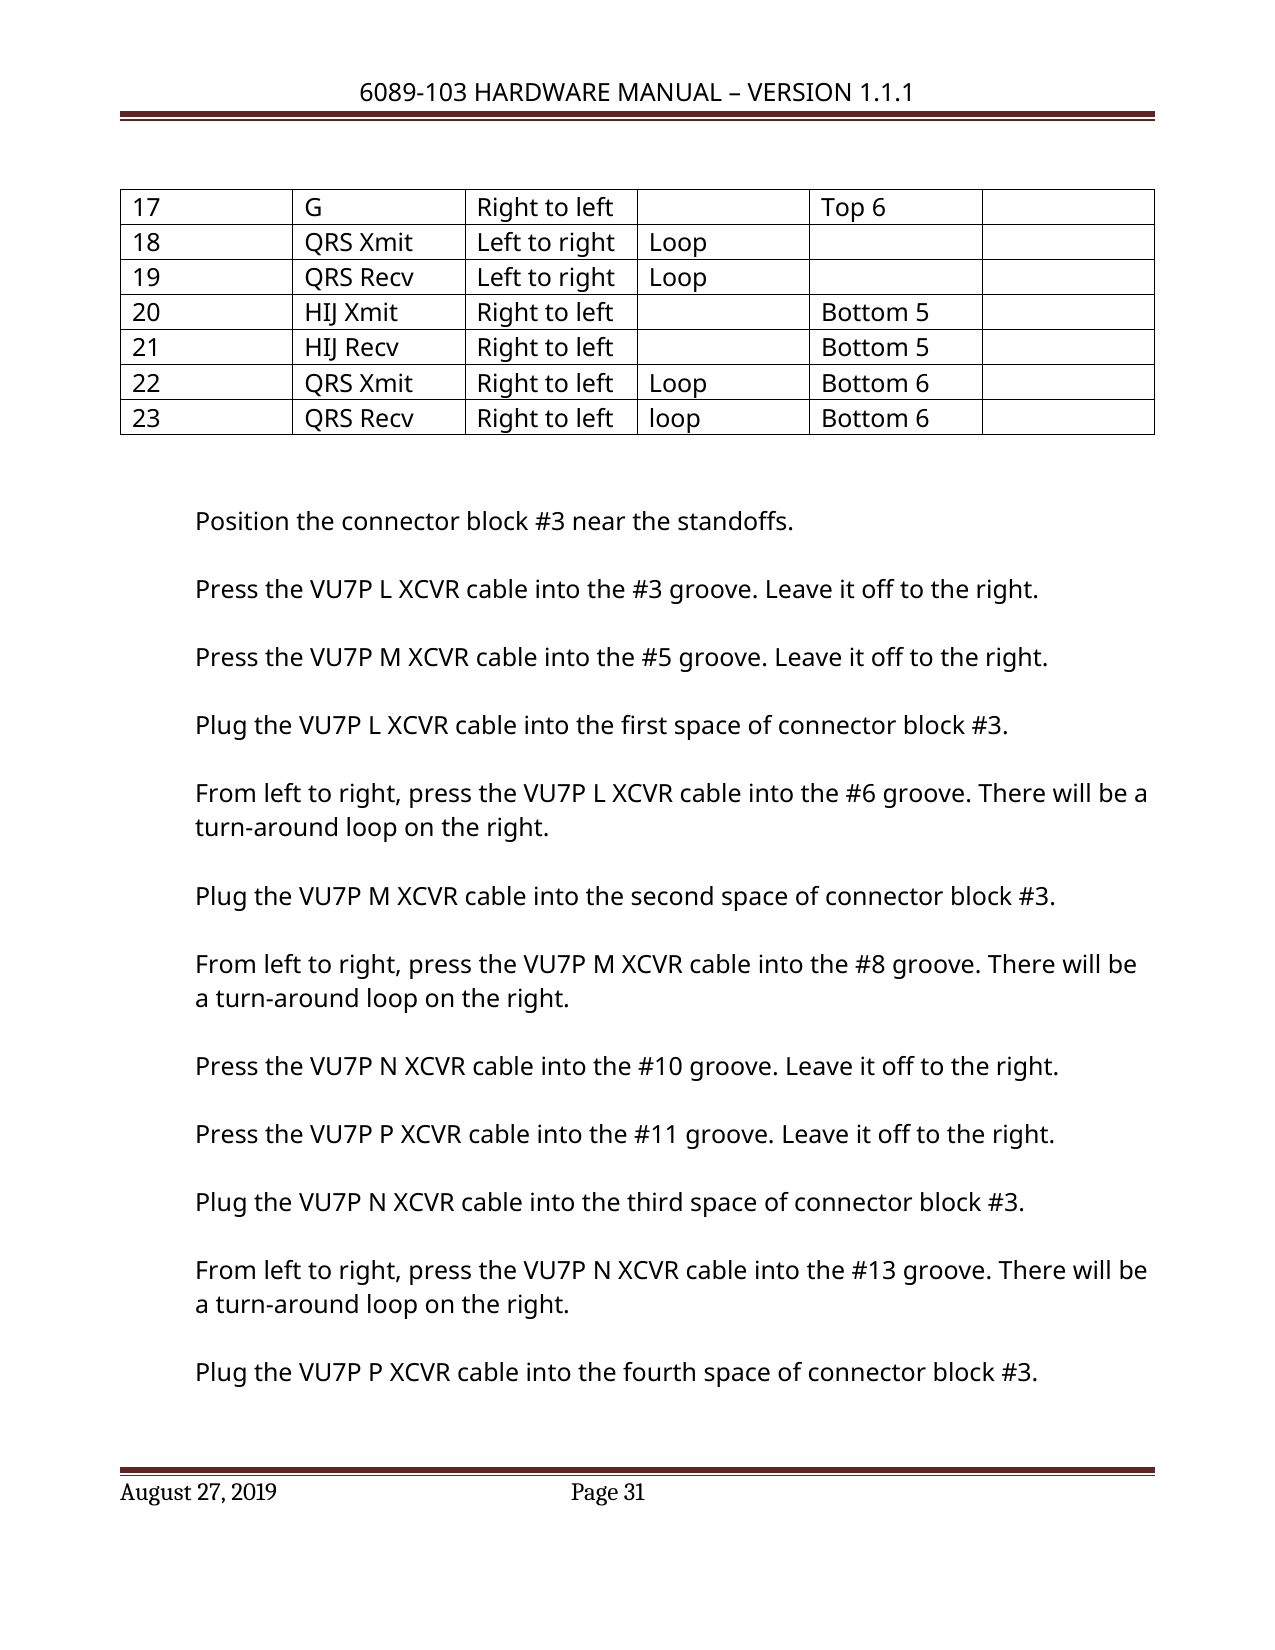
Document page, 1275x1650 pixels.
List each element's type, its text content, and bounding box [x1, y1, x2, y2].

text Plug the VU7P M XCVR cable into the second space of connector block #3. [195, 878, 1155, 912]
table_cell Loop [638, 365, 809, 399]
table_cell [983, 365, 1154, 399]
table_cell loop [638, 400, 809, 434]
table_cell QRS Recv [293, 260, 465, 294]
table_cell HIJ Recv [293, 330, 465, 364]
table_cell Loop [638, 225, 809, 259]
table_cell Top 6 [810, 190, 982, 224]
text Press the VU7P M XCVR cable into the #5 groove. Leave it off to the right. [195, 640, 1155, 674]
table_cell [983, 330, 1154, 364]
table_cell [638, 190, 809, 224]
text From left to right, press the VU7P N XCVR cable into the #13 groove. There will be a turn-around loop on the right. [195, 1253, 1155, 1321]
table_cell [983, 260, 1154, 294]
table_cell [983, 400, 1154, 434]
table_cell 17 [121, 190, 292, 224]
table_cell Bottom 5 [810, 330, 982, 364]
text Plug the VU7P N XCVR cable into the third space of connector block #3. [195, 1185, 1155, 1219]
table_cell Right to left [466, 330, 637, 364]
table_cell Loop [638, 260, 809, 294]
table_cell HIJ Xmit [293, 295, 465, 329]
table_cell Left to right [466, 260, 637, 294]
table_cell Right to left [466, 295, 637, 329]
text Plug the VU7P L XCVR cable into the first space of connector block #3. [195, 708, 1155, 742]
table_cell QRS Xmit [293, 225, 465, 259]
table_cell G [293, 190, 465, 224]
table_cell [983, 190, 1154, 224]
table_cell Right to left [466, 400, 637, 434]
table_cell 21 [121, 330, 292, 364]
table_cell [983, 295, 1154, 329]
table_cell [638, 295, 809, 329]
text Press the VU7P N XCVR cable into the #10 groove. Leave it off to the right. [195, 1048, 1155, 1083]
table_cell QRS Xmit [293, 365, 465, 399]
text Press the VU7P L XCVR cable into the #3 groove. Leave it off to the right. [195, 572, 1155, 606]
table_cell [810, 225, 982, 259]
table_cell QRS Recv [293, 400, 465, 434]
table_cell 20 [121, 295, 292, 329]
text Press the VU7P P XCVR cable into the #11 groove. Leave it off to the right. [195, 1117, 1155, 1151]
table_cell [638, 330, 809, 364]
text Plug the VU7P P XCVR cable into the fourth space of connector block #3. [195, 1355, 1155, 1389]
table_cell Right to left [466, 365, 637, 399]
table_cell Right to left [466, 190, 637, 224]
table_cell [810, 260, 982, 294]
table_cell [983, 225, 1154, 259]
table_cell Bottom 6 [810, 365, 982, 399]
table_cell 19 [121, 260, 292, 294]
text Position the connector block #3 near the standoffs. [195, 503, 1155, 538]
table_cell Left to right [466, 225, 637, 259]
table_cell Bottom 5 [810, 295, 982, 329]
text From left to right, press the VU7P L XCVR cable into the #6 groove. There will be a turn-around loop on the right. [195, 776, 1155, 844]
text From left to right, press the VU7P M XCVR cable into the #8 groove. There will be a turn-around loop on the right. [195, 946, 1155, 1014]
table_cell Bottom 6 [810, 400, 982, 434]
table_cell 22 [121, 365, 292, 399]
table_cell 23 [121, 400, 292, 434]
table_cell 18 [121, 225, 292, 259]
